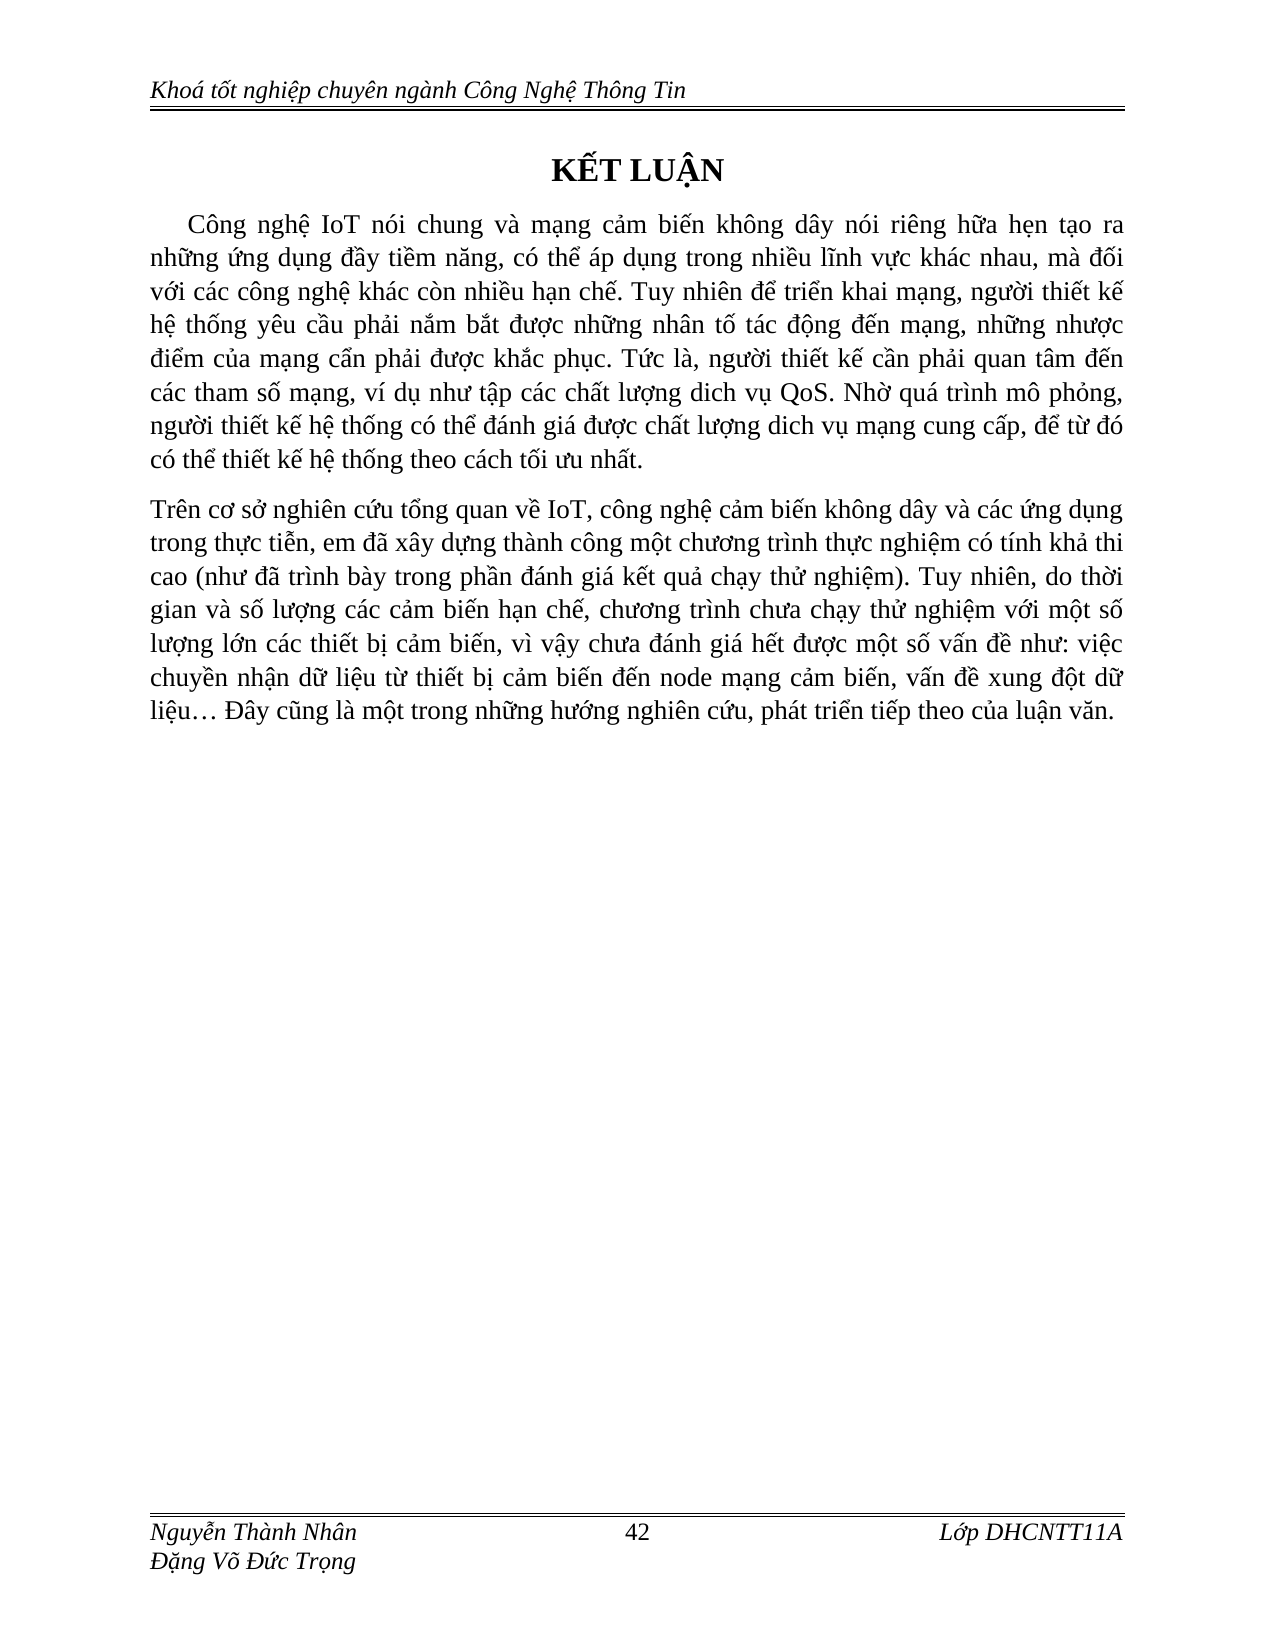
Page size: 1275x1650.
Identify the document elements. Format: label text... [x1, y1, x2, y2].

text Công nghệ IoT nói chung và mạng cảm biến không dây nói riêng hữa hẹn tạo ra những ứng dụng đầy tiềm năng, có thể áp dụng trong nhiều lĩnh vực khác nhau, mà đối với các công nghệ khác còn nhiều hạn chế. Tuy nhiên để triển khai mạng, người thiết kế hệ thống yêu cầu phải nắm bắt được những nhân tố tác động đến mạng, những nhược điểm của mạng cẩn phải được khắc phục. Tức là, người thiết kế cần phải quan tâm đến các tham số mạng, ví dụ như tập các chất lượng dich vụ QoS. Nhờ quá trình mô phỏng, người thiết kế hệ thống có thể đánh giá được chất lượng dich vụ mạng cung cấp, để từ đó có thể thiết kế hệ thống theo cách tối ưu nhất. [150, 208, 1125, 474]
text Trên cơ sở nghiên cứu tổng quan về IoT, công nghệ cảm biến không dây và các ứng dụng trong thực tiễn, em đã xây dựng thành công một chương trình thực nghiệm có tính khả thi cao (như đã trình bày trong phần đánh giá kết quả chạy thử nghiệm). Tuy nhiên, do thời gian và số lượng các cảm biến hạn chế, chương trình chưa chạy thử nghiệm với một số lượng lớn các thiết bị cảm biến, vì vậy chưa đánh giá hết được một số vấn đề như: việc chuyền nhận dữ liệu từ thiết bị cảm biến đến node mạng cảm biến, vấn đề xung đột dữ liệu… Đây cũng là một trong những hướng nghiên cứu, phát triển tiếp theo của luận văn. [150, 493, 1125, 725]
text KẾT LUẬN [150, 150, 1125, 188]
